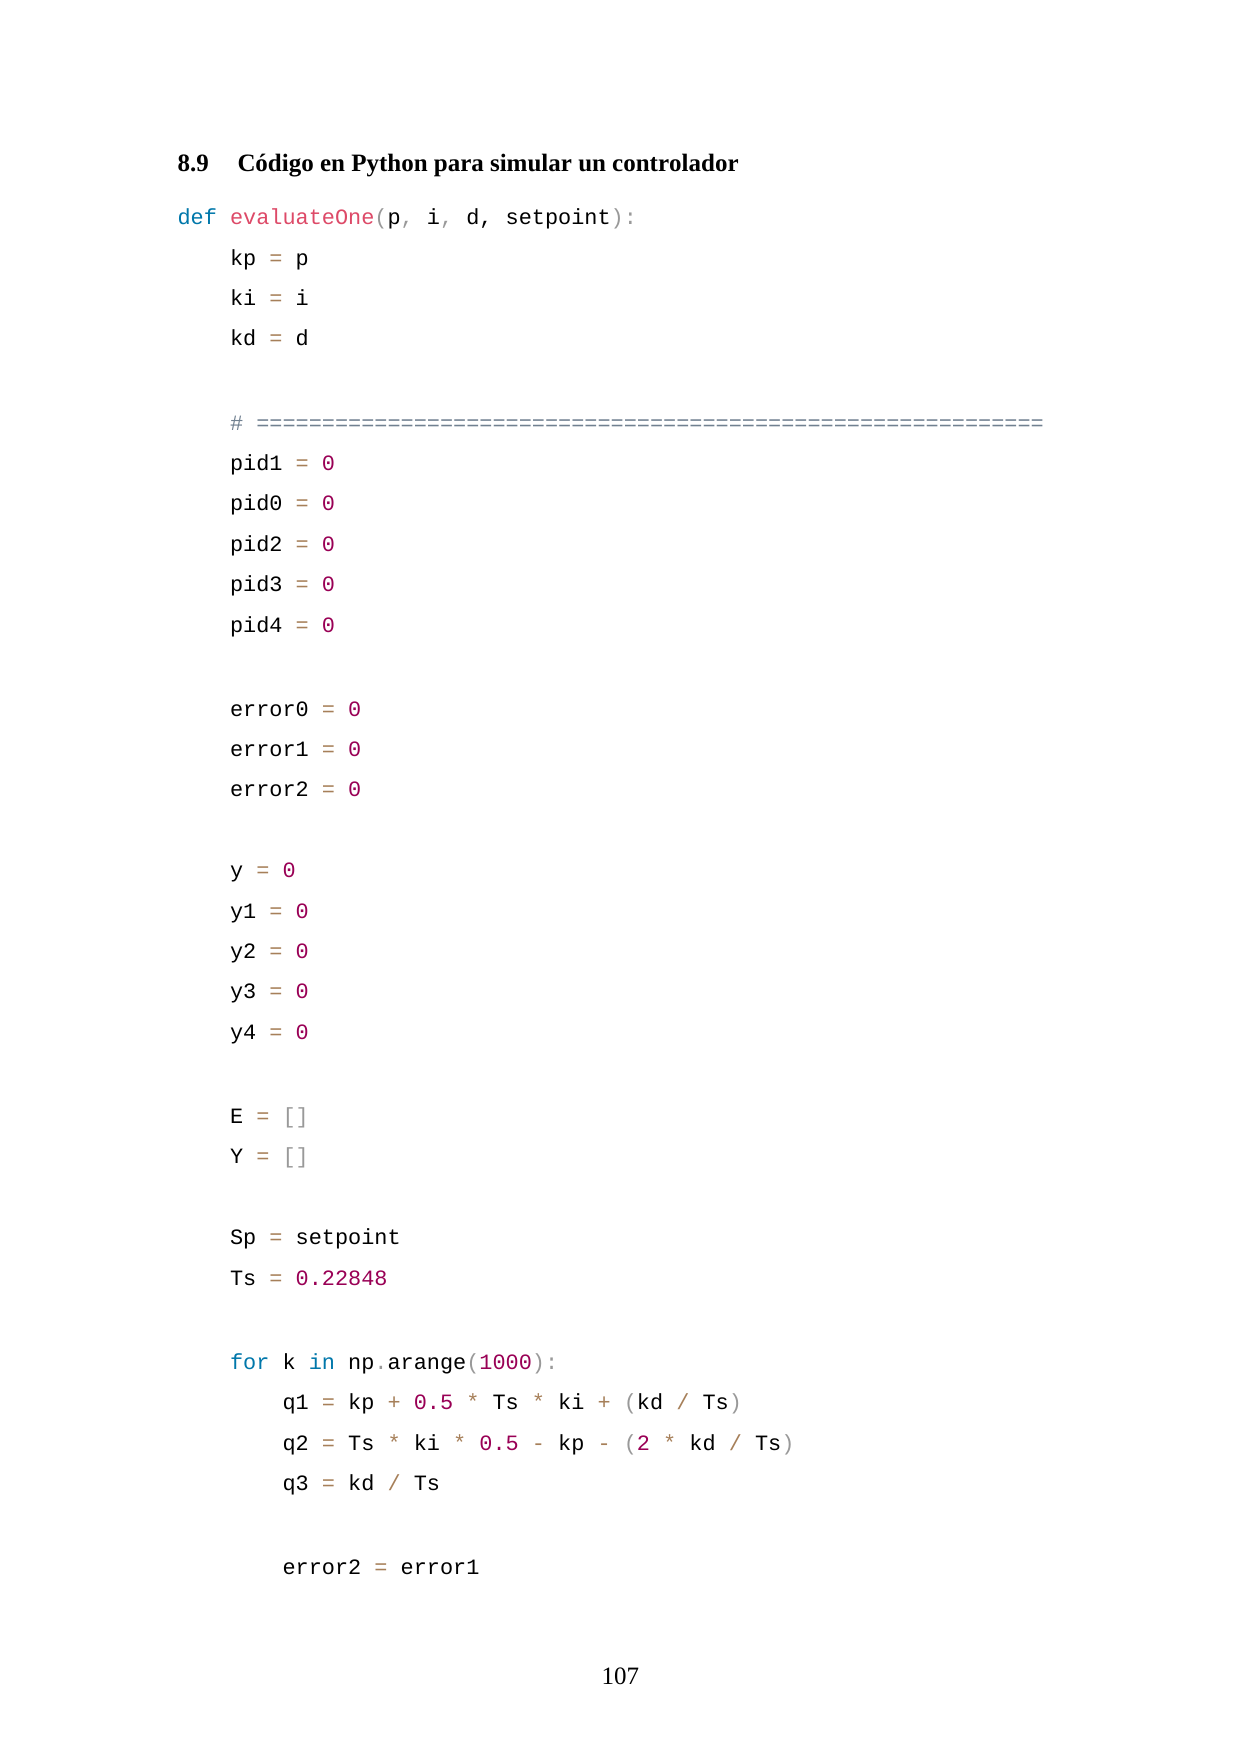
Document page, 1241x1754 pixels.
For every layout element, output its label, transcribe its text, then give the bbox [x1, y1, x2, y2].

text q1 = kp + 0.5 * Ts * ki + (kd / Ts) [177, 1391, 1047, 1416]
text y4 = 0 [177, 1021, 1047, 1046]
text # ============================================================ [177, 412, 1047, 436]
text error1 = 0 [177, 738, 1047, 763]
text y1 = 0 [177, 900, 1047, 925]
text pid0 = 0 [177, 492, 1047, 517]
text kp = p [177, 247, 1047, 272]
text Ts = 0.22848 [177, 1267, 1047, 1292]
text pid3 = 0 [177, 573, 1047, 598]
text y = 0 [177, 859, 1047, 884]
text y2 = 0 [177, 940, 1047, 965]
text kd = d [177, 328, 1047, 352]
text Y = [] [177, 1146, 1047, 1170]
text q3 = kd / Ts [177, 1472, 1047, 1497]
text y3 = 0 [177, 981, 1047, 1006]
text for k in np.arange(1000): [177, 1351, 1047, 1376]
text pid1 = 0 [177, 452, 1047, 477]
text error2 = 0 [177, 779, 1047, 803]
text Sp = setpoint [177, 1226, 1047, 1251]
text E = [] [177, 1105, 1047, 1130]
text pid2 = 0 [177, 533, 1047, 558]
text pid4 = 0 [177, 614, 1047, 638]
text error0 = 0 [177, 698, 1047, 723]
text def evaluateOne(p, i, d, setpoint): [177, 206, 1047, 231]
text ki = i [177, 287, 1047, 312]
subtitle Código en Python para simular un controlador [177, 148, 1063, 176]
text error2 = error1 [177, 1556, 1047, 1581]
text q2 = Ts * ki * 0.5 - kp - (2 * kd / Ts) [177, 1432, 1047, 1457]
